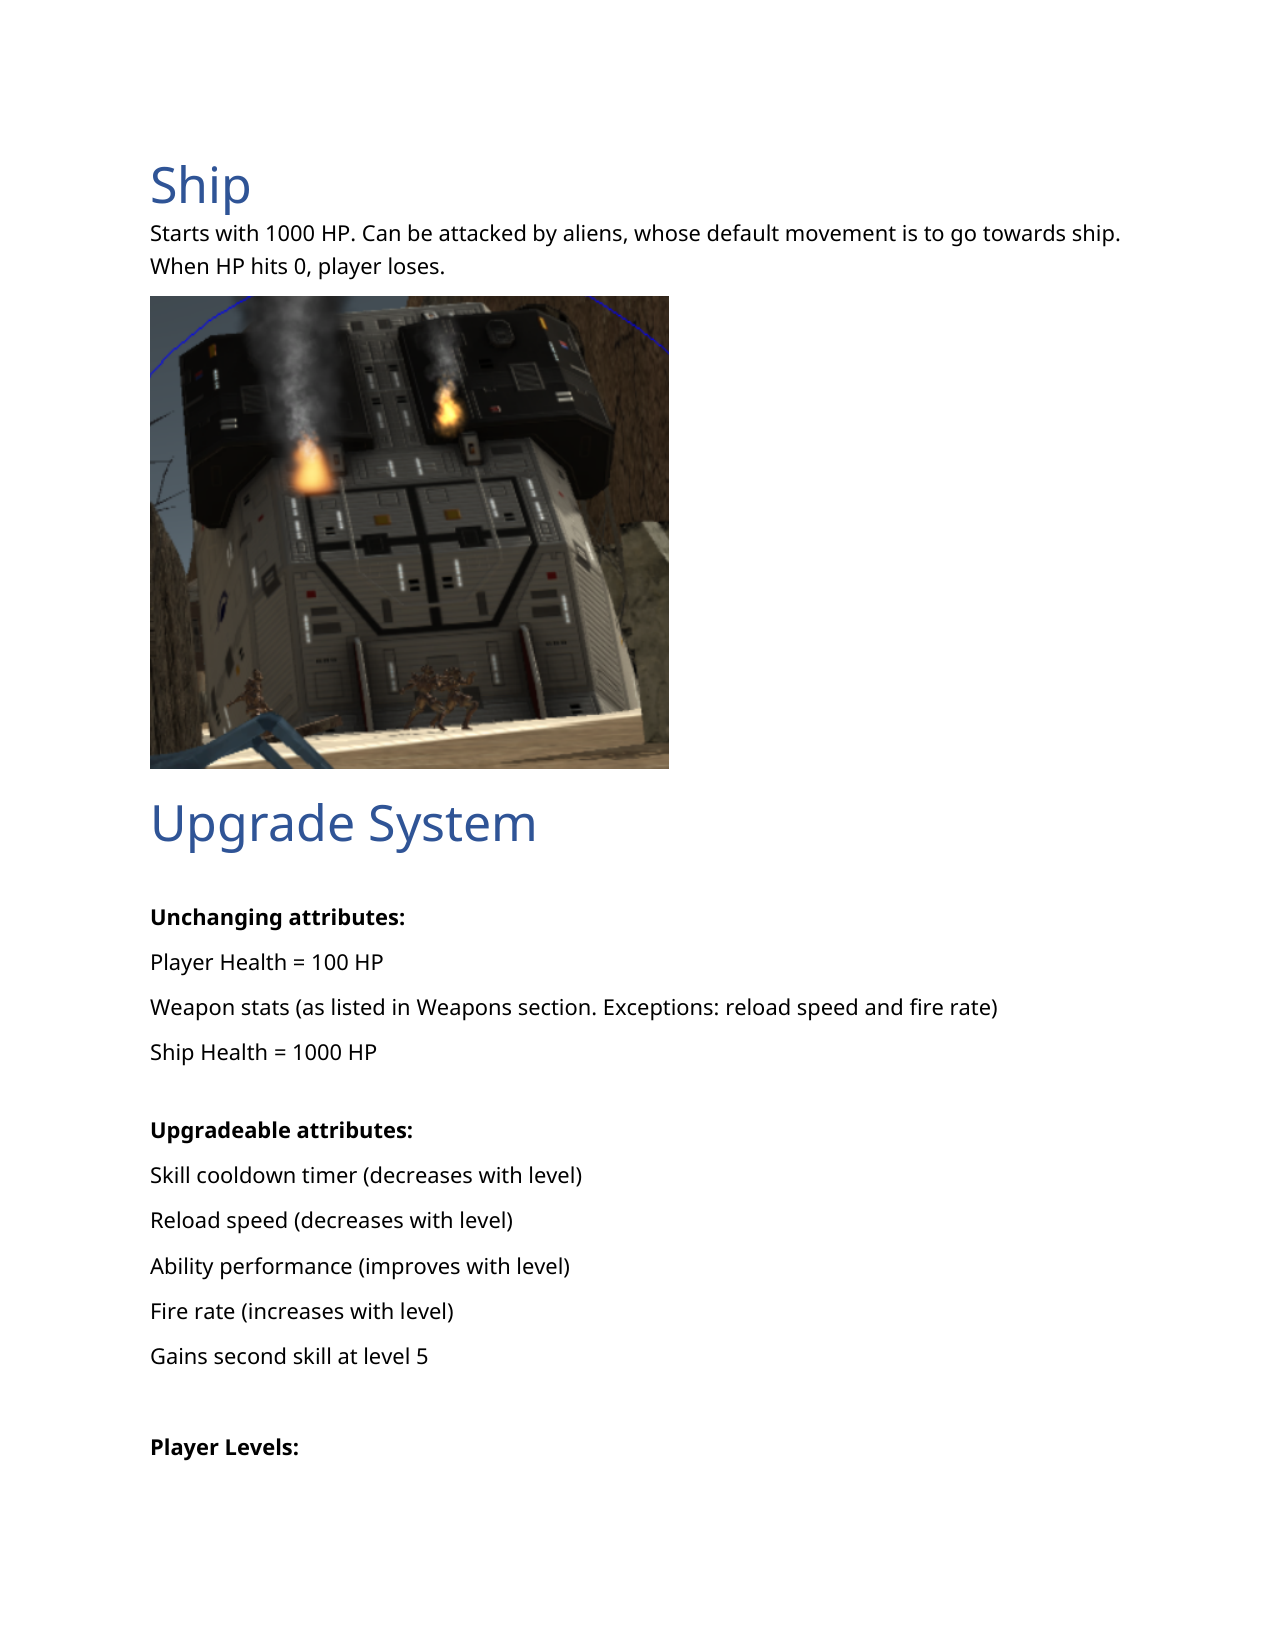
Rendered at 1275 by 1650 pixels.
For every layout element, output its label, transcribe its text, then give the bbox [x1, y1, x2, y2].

text Ship Health = 1000 HP [150, 1037, 1125, 1067]
text Player Levels: [150, 1432, 1125, 1461]
text Ability performance (improves with level) [150, 1251, 1125, 1281]
text Fire rate (increases with level) [150, 1296, 1125, 1326]
text Upgradeable attributes: [150, 1082, 1125, 1145]
text Gains second skill at level 5 [150, 1341, 1125, 1371]
text Unchanging attributes: [150, 902, 1125, 931]
text Weapon stats (as listed in Weapons section. Exceptions: reload speed and fire rate) [150, 992, 1125, 1022]
text Starts with 1000 HP. Can be attacked by aliens, whose default movement is to go towards ship. When HP hits 0, player loses. [150, 218, 1125, 281]
subtitle Upgrade System [150, 788, 1125, 856]
text Reload speed (decreases with level) [150, 1206, 1125, 1235]
picture [150, 296, 669, 769]
subtitle Ship [150, 150, 1125, 218]
text Skill cooldown timer (decreases with level) [150, 1160, 1125, 1190]
text Player Health = 100 HP [150, 947, 1125, 977]
